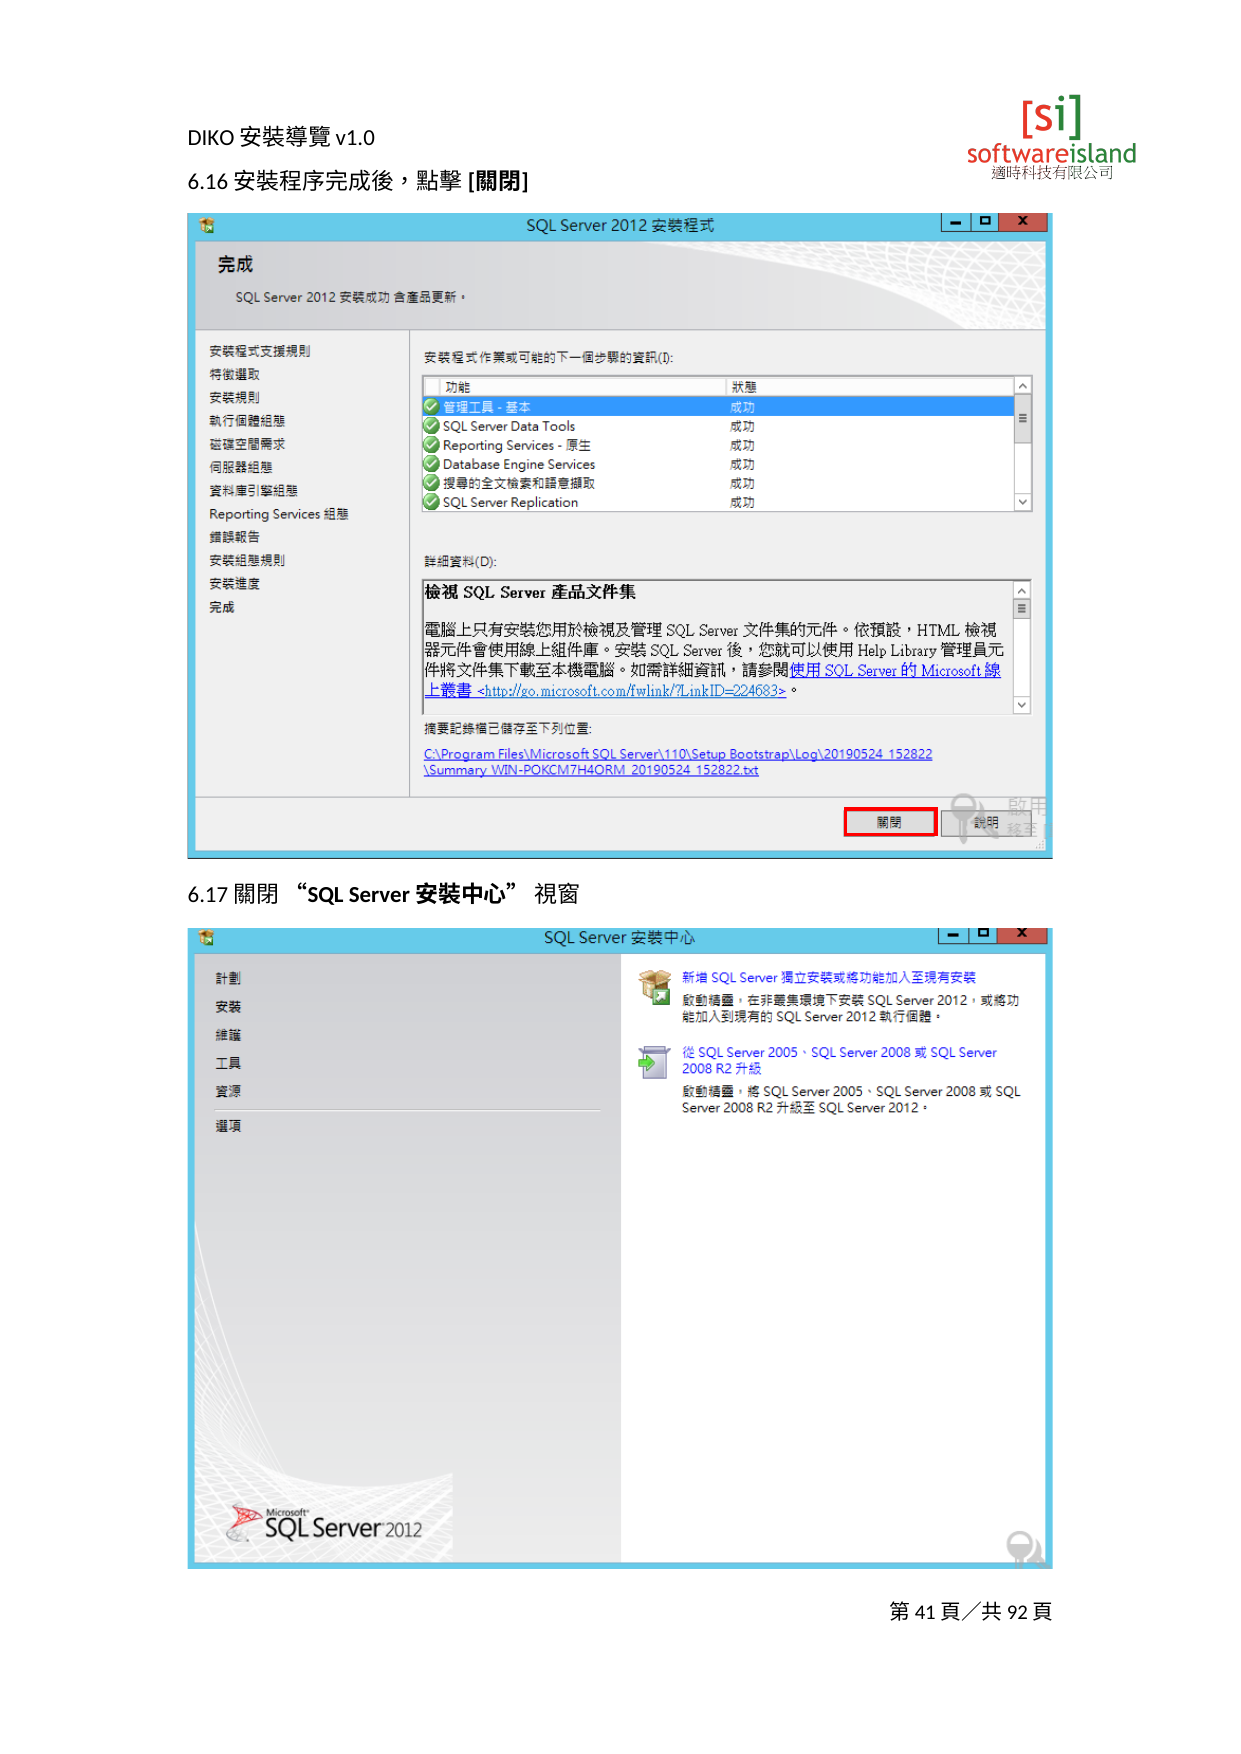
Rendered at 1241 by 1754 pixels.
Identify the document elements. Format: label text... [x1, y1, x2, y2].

picture [187, 213, 1053, 859]
text 6.16 安裝程序完成後，點擊 [關閉] [187, 161, 1053, 199]
picture [967, 89, 1137, 180]
picture [187, 928, 1053, 1569]
text 6.17 關閉 “SQL Server 安裝中心” 視窗 [187, 874, 1053, 911]
